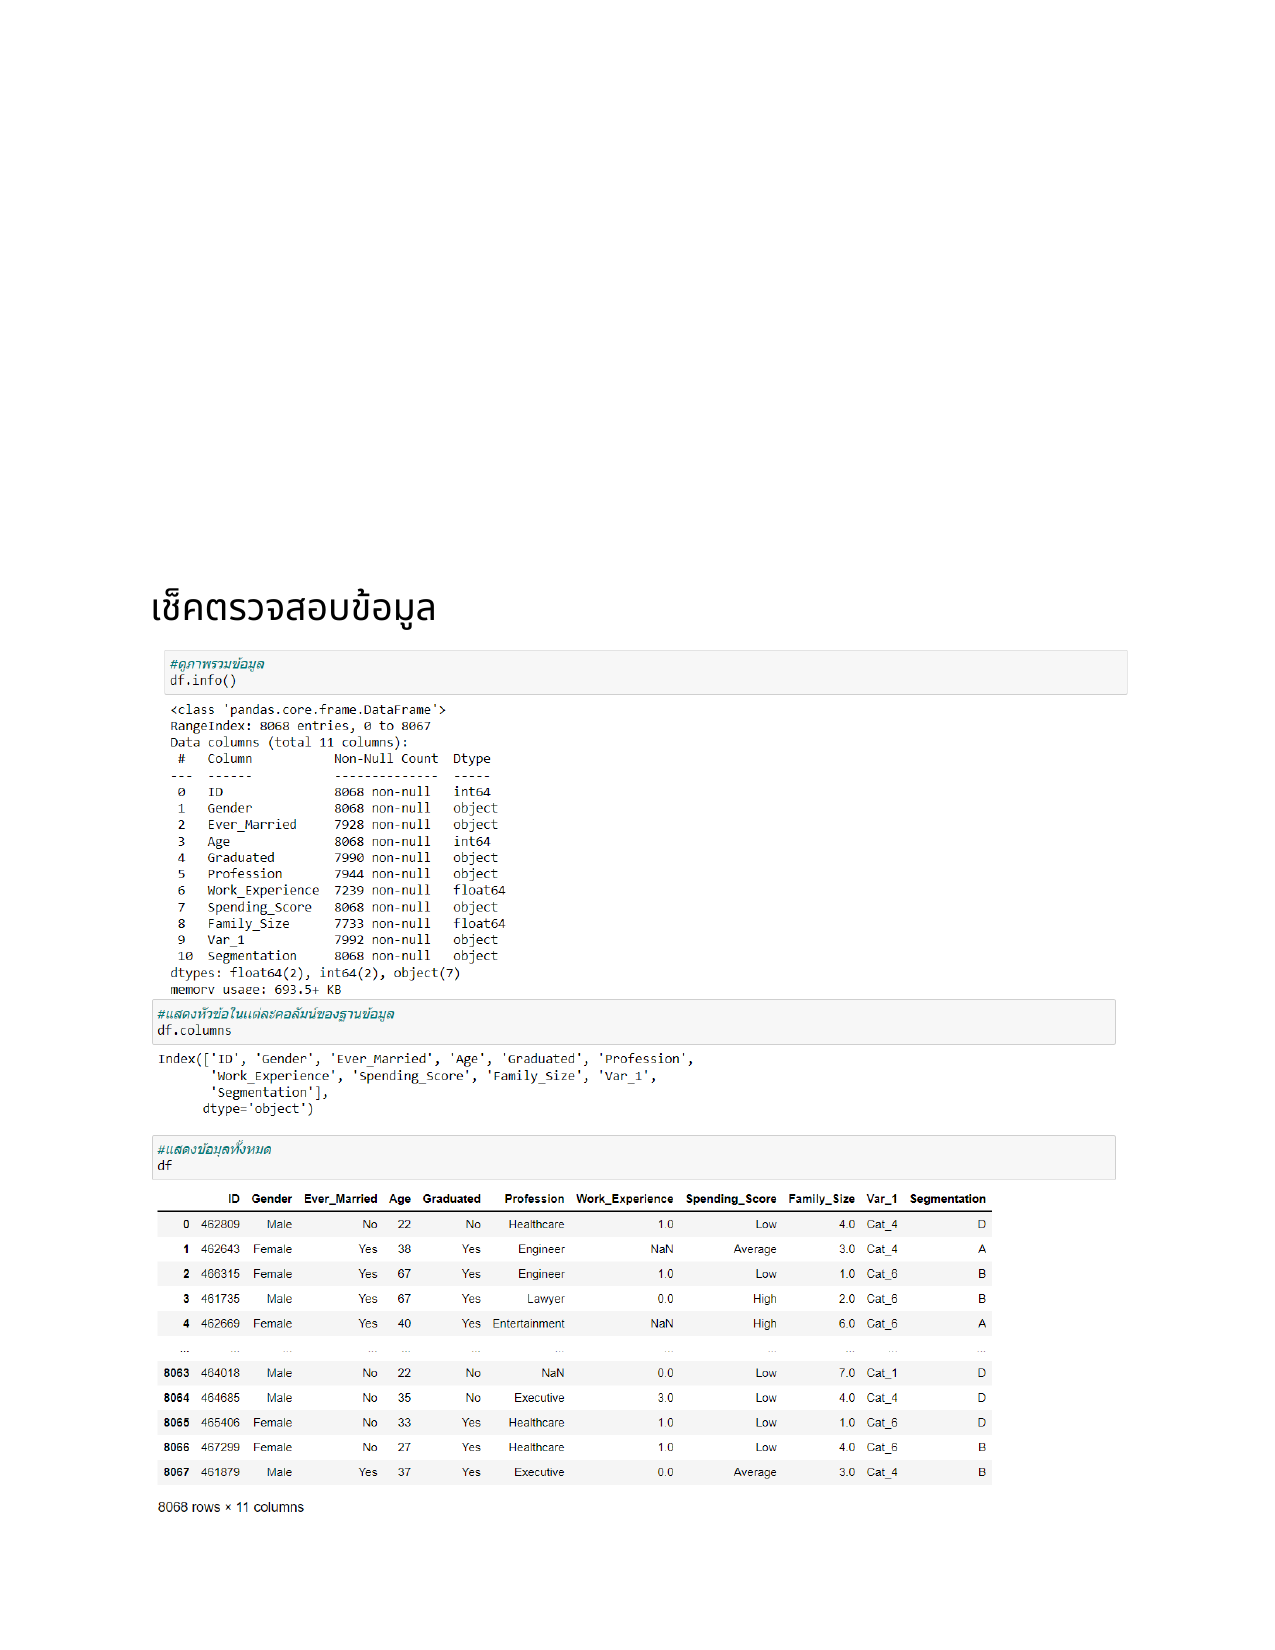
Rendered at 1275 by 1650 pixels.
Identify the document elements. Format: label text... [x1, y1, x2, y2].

picture [147, 644, 1134, 1523]
text เช็คตรวจสอบข้อมูล [150, 581, 1125, 637]
